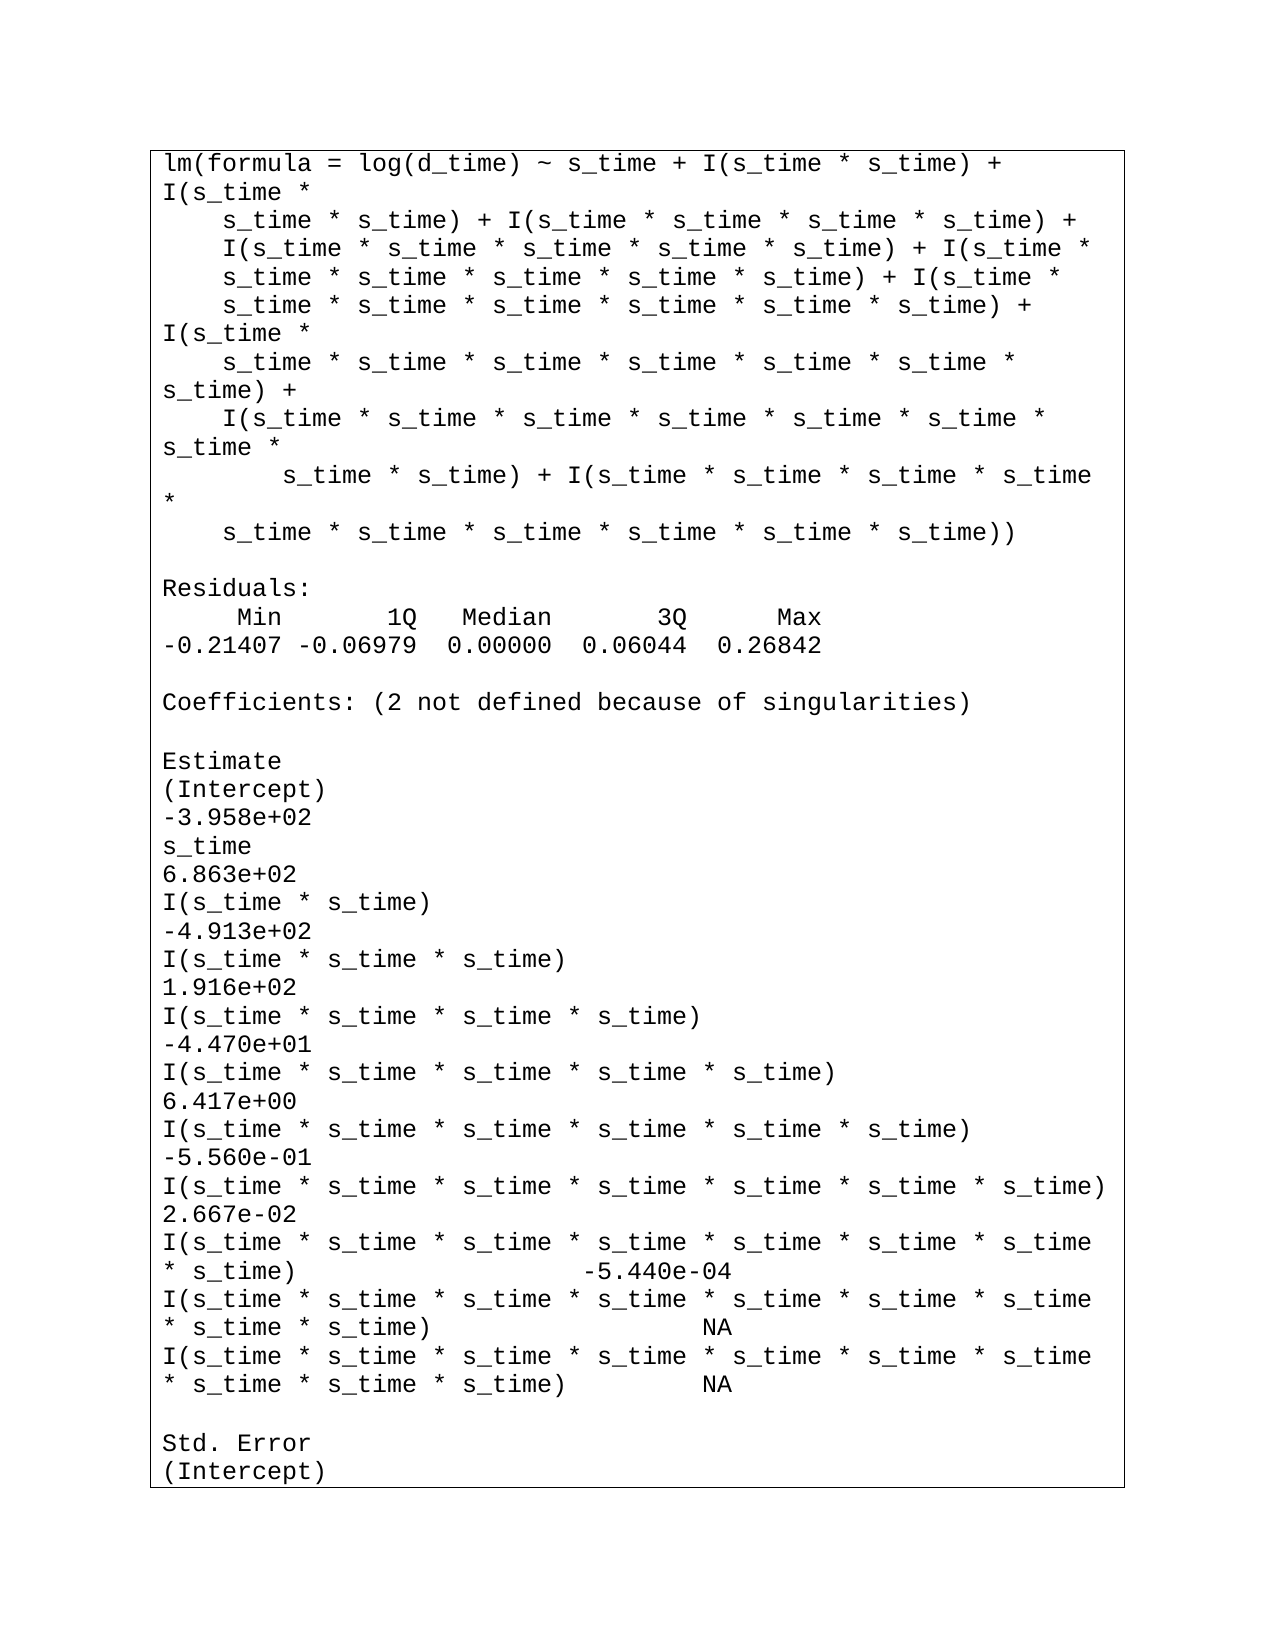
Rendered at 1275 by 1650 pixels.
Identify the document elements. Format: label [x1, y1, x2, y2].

table_header [151, 151, 1124, 1487]
